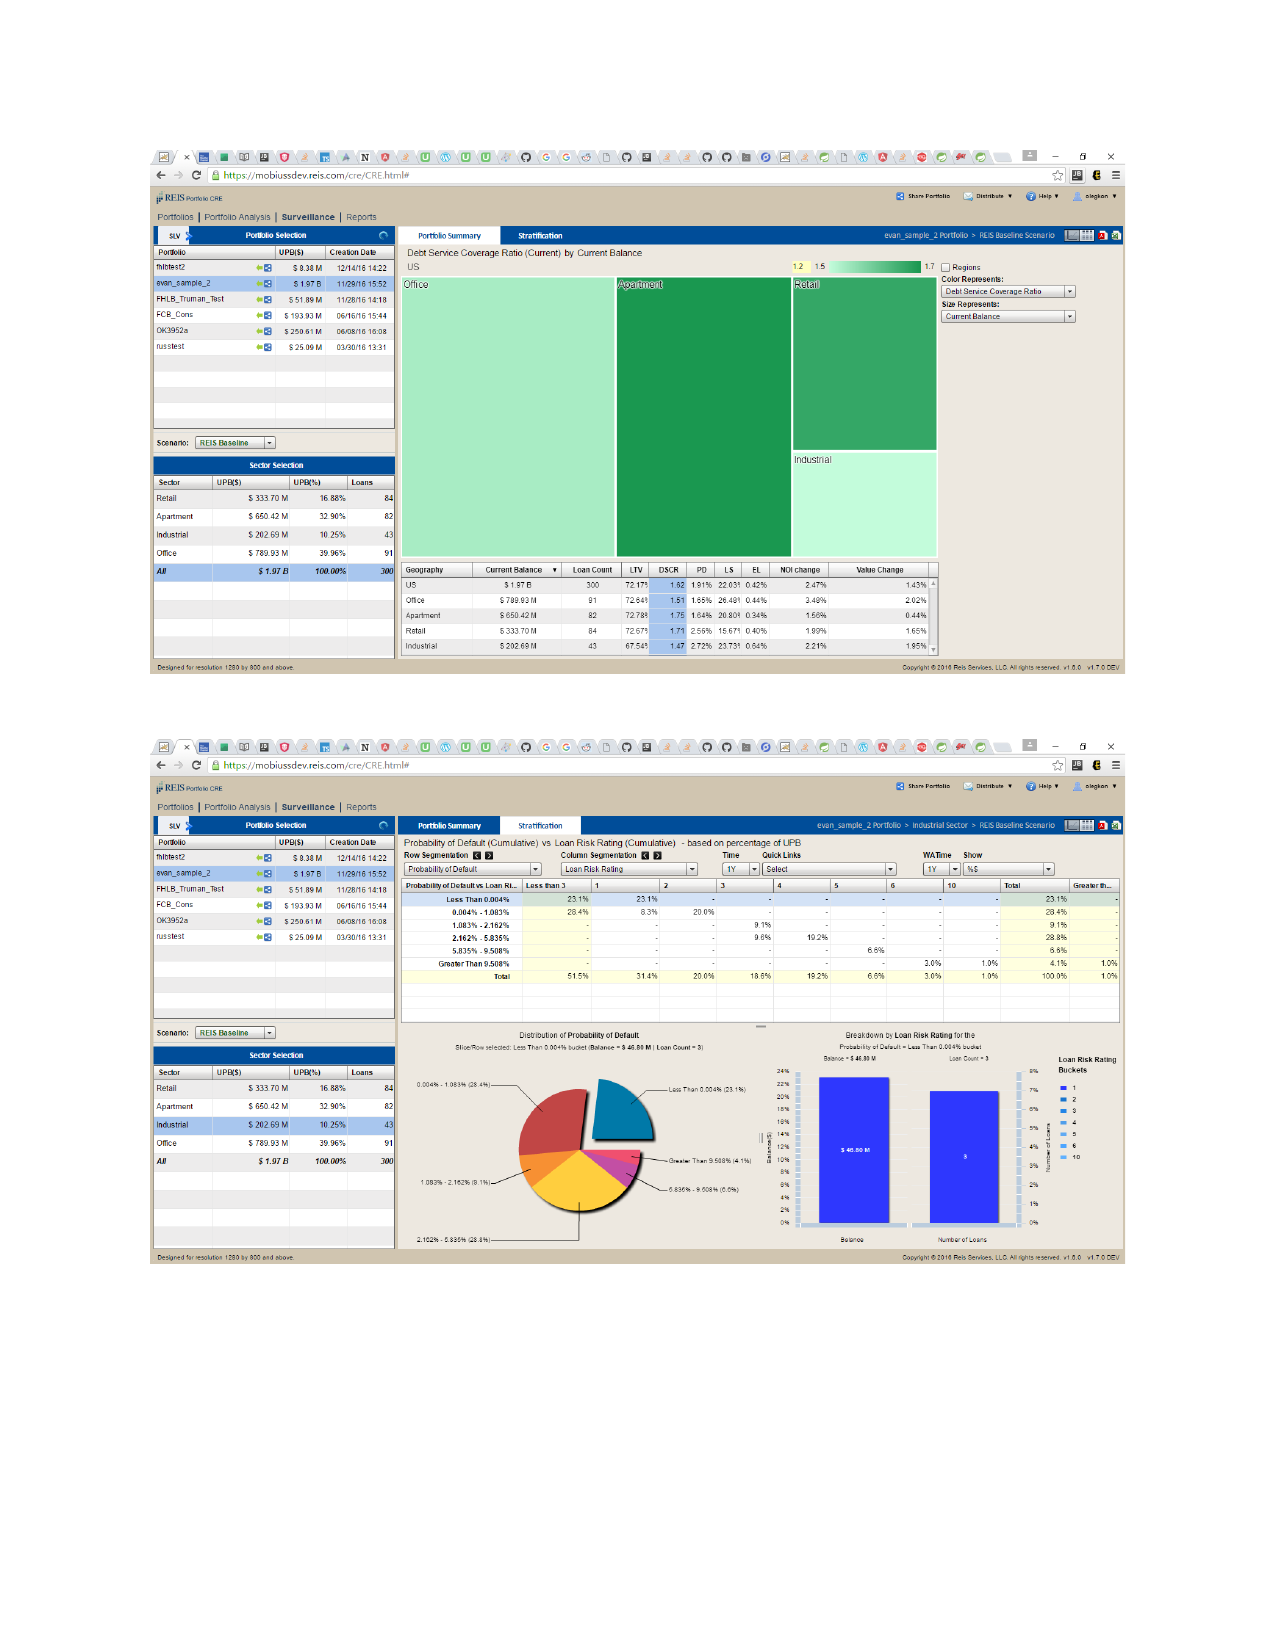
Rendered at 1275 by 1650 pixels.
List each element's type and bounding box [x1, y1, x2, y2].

picture [150, 150, 1125, 674]
picture [150, 739, 1125, 1264]
